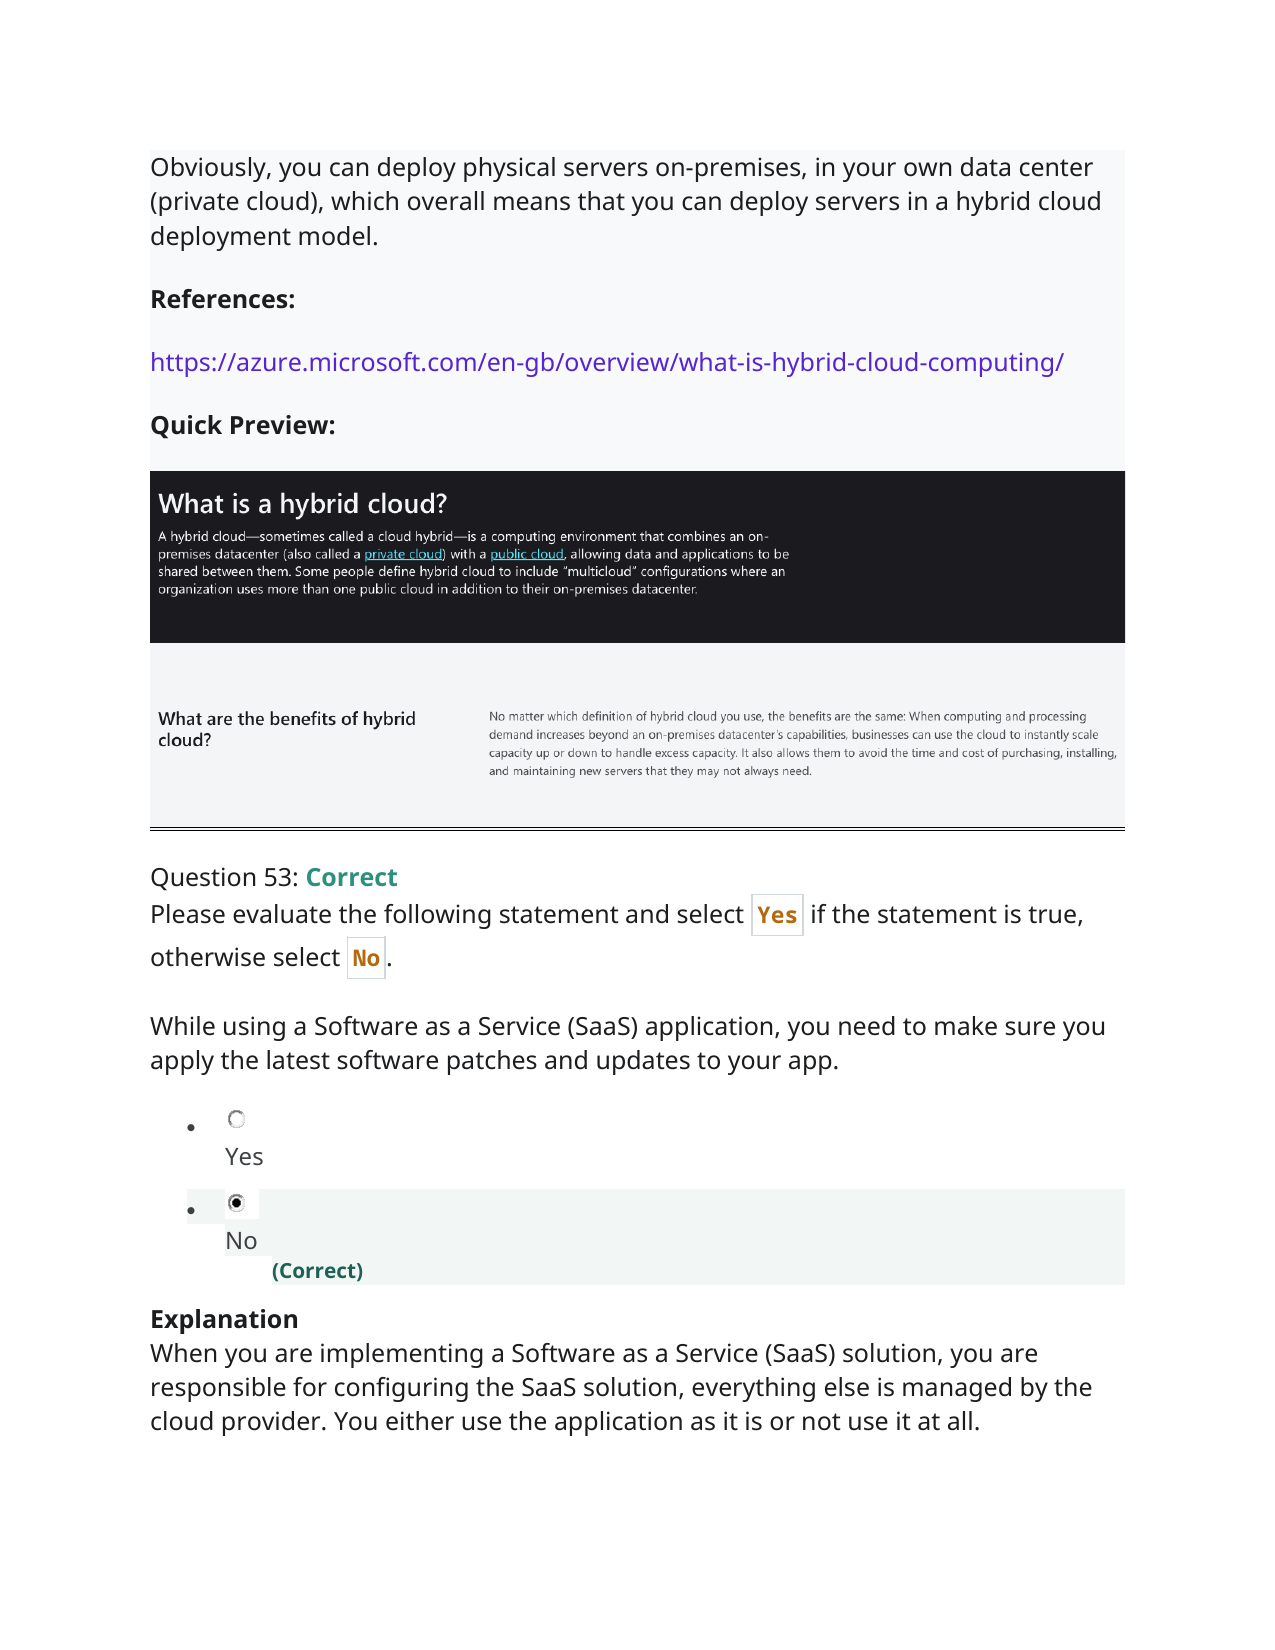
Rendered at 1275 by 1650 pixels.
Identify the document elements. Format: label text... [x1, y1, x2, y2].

text Quick Preview: [150, 408, 1125, 442]
text Yes [225, 1140, 1125, 1173]
text Please evaluate the following statement and select Yes if the statement is true, otherwise select No. [150, 894, 1125, 979]
text No [225, 1224, 1125, 1256]
text Explanation [150, 1302, 1125, 1336]
list ​ [187, 1106, 1125, 1140]
text Obviously, you can deploy physical servers on-premises, in your own data center (private cloud), which overall means that you can deploy servers in a hybrid cloud deployment model. [150, 150, 1125, 252]
text References: [150, 281, 1125, 315]
text While using a Software as a Service (SaaS) application, you need to make sure you apply the latest software patches and updates to your app. [150, 1008, 1125, 1076]
text https://azure.microsoft.com/en-gb/overview/what-is-hybrid-cloud-computing/ [150, 344, 1125, 379]
picture [150, 471, 1125, 827]
text (Correct) [272, 1256, 1125, 1285]
text Question 53: Correct [150, 860, 1125, 894]
text When you are implementing a Software as a Service (SaaS) solution, you are responsible for configuring the SaaS solution, everything else is managed by the cloud provider. You either use the application as it is or not use it at all. [150, 1336, 1125, 1438]
list ​ [187, 1189, 1125, 1224]
